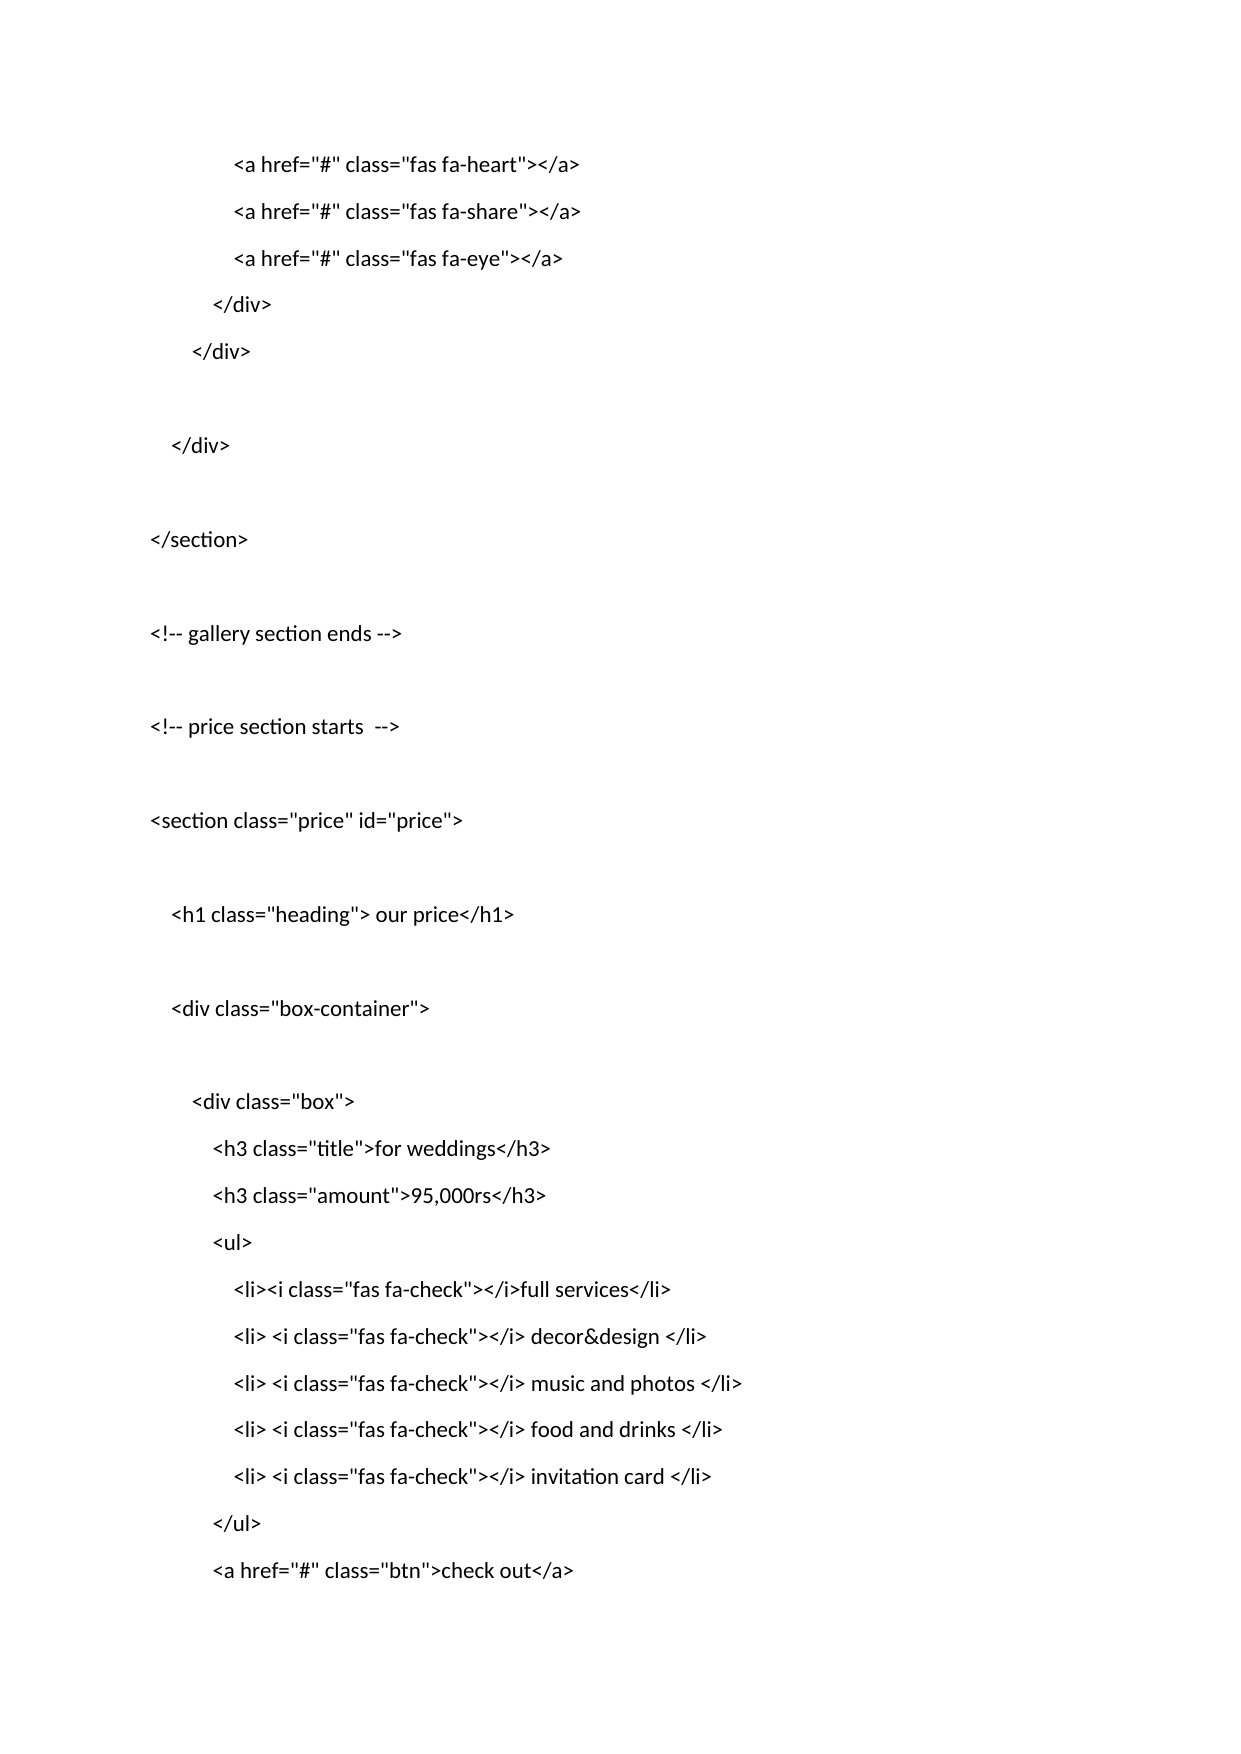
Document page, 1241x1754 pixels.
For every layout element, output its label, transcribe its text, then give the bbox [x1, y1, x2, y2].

text <li><i class="fas fa-check"></i>full services</li> [150, 1275, 1090, 1303]
text </div> [150, 431, 1090, 459]
text <section class="price" id="price"> [150, 806, 1090, 834]
text <li> <i class="fas fa-check"></i> music and photos </li> [150, 1369, 1090, 1397]
text <a href="#" class="fas fa-share"></a> [150, 197, 1090, 225]
text <li> <i class="fas fa-check"></i> food and drinks </li> [150, 1416, 1090, 1444]
text </section> [150, 525, 1090, 553]
text <a href="#" class="btn">check out</a> [150, 1556, 1090, 1584]
text <h1 class="heading"> our price</h1> [150, 900, 1090, 928]
text <div class="box-container"> [150, 994, 1090, 1022]
text <a href="#" class="fas fa-eye"></a> [150, 244, 1090, 272]
text <li> <i class="fas fa-check"></i> decor&design </li> [150, 1322, 1090, 1350]
text <div class="box"> [150, 1087, 1090, 1116]
text <h3 class="amount">95,000rs</h3> [150, 1181, 1090, 1209]
text <!-- gallery section ends --> [150, 619, 1090, 647]
text </div> [150, 291, 1090, 319]
text </ul> [150, 1509, 1090, 1537]
text <ul> [150, 1228, 1090, 1256]
text <h3 class="title">for weddings</h3> [150, 1134, 1090, 1162]
text </div> [150, 337, 1090, 366]
text <a href="#" class="fas fa-heart"></a> [150, 150, 1090, 178]
text <!-- price section starts --> [150, 712, 1090, 741]
text <li> <i class="fas fa-check"></i> invitation card </li> [150, 1462, 1090, 1491]
